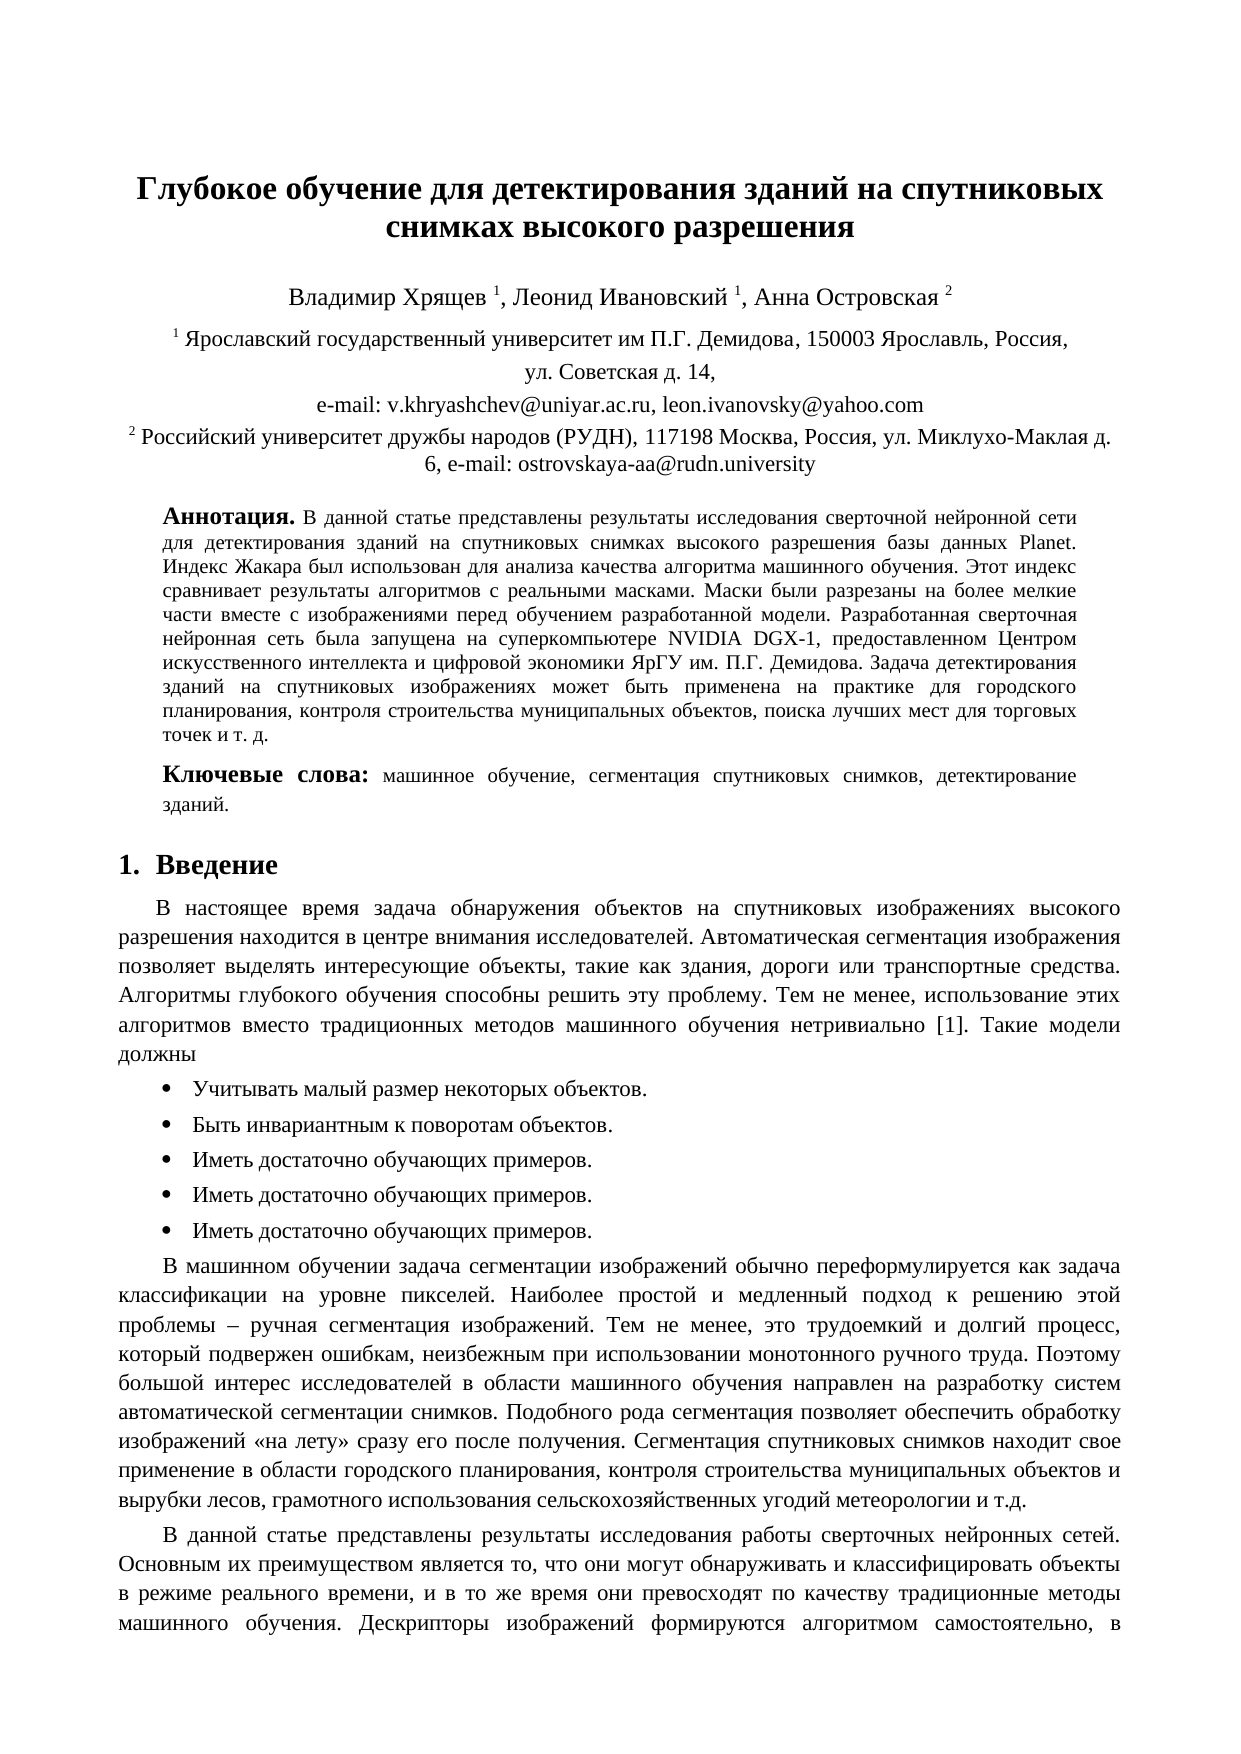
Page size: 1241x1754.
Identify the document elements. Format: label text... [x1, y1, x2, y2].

list Иметь достаточно обучающих примеров. [162, 1215, 1122, 1244]
text 1 Ярославский государственный университет им П.Г. Демидова, 150003 Ярославль, Россия, [118, 325, 1122, 352]
list Иметь достаточно обучающих примеров. [162, 1144, 1122, 1173]
text Владимир Хрящев 1, Леонид Ивановский 1, Анна Островская 2 [118, 282, 1122, 311]
text Аннотация. В данной статье представлены результаты исследования сверточной нейронной сети для детектирования зданий на спутниковых снимках высокого разрешения базы данных Planet. Индекс Жакара был использован для анализа качества алгоритма машинного обучения. Этот индекс сравнивает результаты алгоритмов с реальными масками. Маски были разрезаны на более мелкие части вместе с изображениями перед обучением разработанной модели. Разработанная сверточная нейронная сеть была запущена на суперкомпьютере NVIDIA DGX-1, предоставленном Центром искусственного интеллекта и цифровой экономики ЯрГУ им. П.Г. Демидова. Задача детектирования зданий на спутниковых изображениях может быть применена на практике для городского планирования, контроля строительства муниципальных объектов, поиска лучших мест для торговых точек и т. д. [162, 501, 1078, 746]
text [118, 1519, 1122, 1636]
list Учитывать малый размер некоторых объектов. [162, 1073, 1122, 1102]
text ул. Советская д. 14, [118, 358, 1122, 384]
text Ключевые слова: машинное обучение, сегментация спутниковых снимков, детектирование зданий. [162, 759, 1077, 817]
text Введение [118, 854, 1122, 879]
list Иметь достаточно обучающих примеров. [162, 1179, 1122, 1209]
text В настоящее время задача обнаружения объектов на спутниковых изображениях высокого разрешения находится в центре внимания исследователей. Автоматическая сегментация изображения позволяет выделять интересующие объекты, такие как здания, дороги или транспортные средства. Алгоритмы глубокого обучения способны решить эту проблему. Тем не менее, использование этих алгоритмов вместо традиционных методов машинного обучения нетривиально [1]. Такие модели должны [118, 892, 1122, 1067]
text В машинном обучении задача сегментации изображений обычно переформулируется как задача классификации на уровне пикселей. Наиболее простой и медленный подход к решению этой проблемы – ручная сегментация изображений. Тем не менее, это трудоемкий и долгий процесс, который подвержен ошибкам, неизбежным при использовании монотонного ручного труда. Поэтому большой интерес исследователей в области машинного обучения направлен на разработку систем автоматической сегментации снимков. Подобного рода сегментация позволяет обеспечить обработку изображений «на лету» сразу его после получения. Сегментация спутниковых снимков находит свое применение в области городского планирования, контроля строительства муниципальных объектов и вырубки лесов, грамотного использования сельскохозяйственных угодий метеорологии и т.д. [118, 1250, 1122, 1513]
title Глубокое обучение для детектирования зданий на спутниковых снимках высокого разрешения [118, 168, 1122, 245]
text 2 Российский университет дружбы народов (РУДН), 117198 Москва, Россия, ул. Миклухо-Маклая д. 6, e-mail: ostrovskaya-aa@rudn.university [118, 423, 1122, 476]
text e-mail: v.khryashchev@uniyar.ac.ru, leon.ivanovsky@yahoo.com [118, 391, 1122, 417]
list Быть инвариантным к поворотам объектов. [162, 1109, 1122, 1138]
